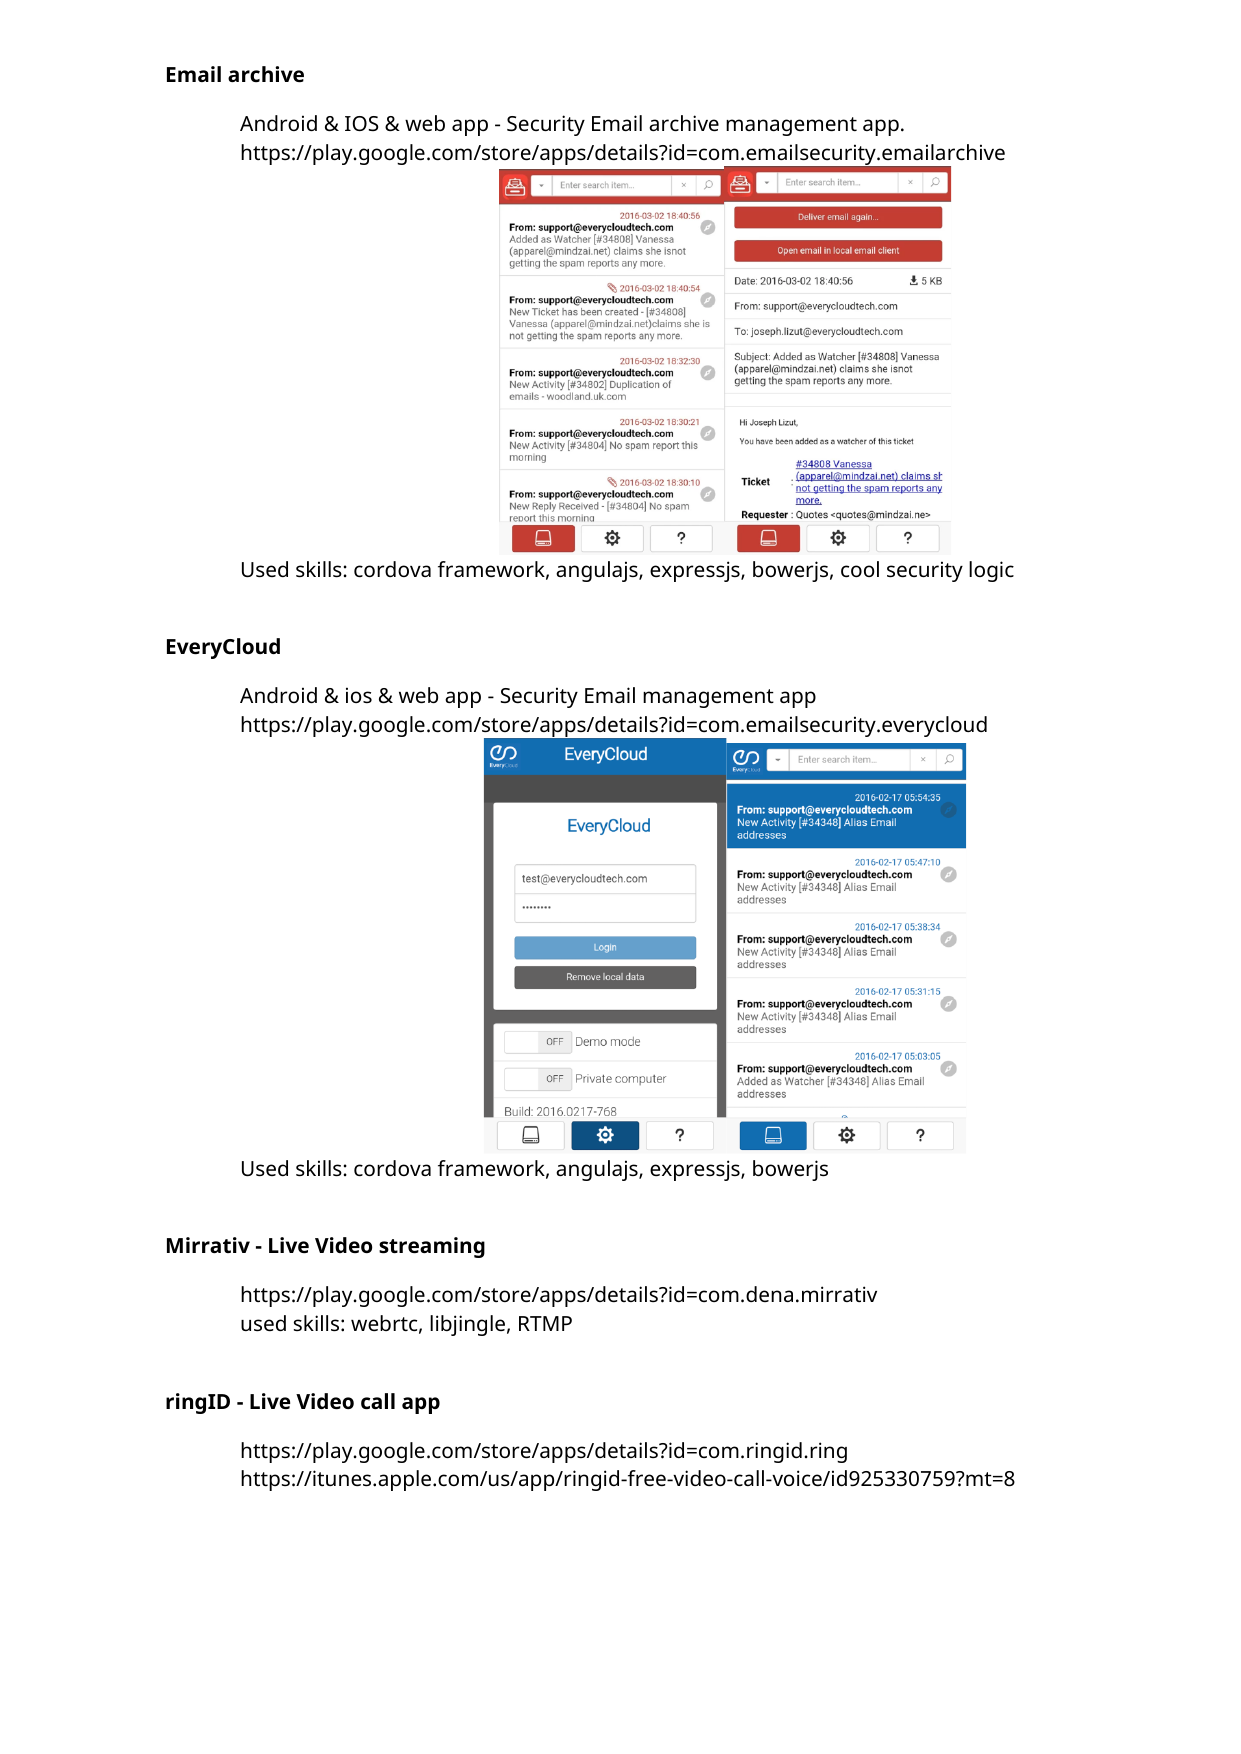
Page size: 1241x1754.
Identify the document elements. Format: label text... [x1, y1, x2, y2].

list https://play.google.com/store/apps/details?id=com.dena.mirrativ [240, 1281, 1210, 1309]
picture [483, 738, 967, 1154]
list used skills: webrtc, libjingle, RTMP [240, 1309, 1210, 1337]
list Used skills: cordova framework, angulajs, expressjs, bowerjs, cool security logic [240, 555, 1210, 583]
picture [499, 166, 952, 555]
list Used skills: cordova framework, angulajs, expressjs, bowerjs [240, 1154, 1210, 1182]
text Email archive [90, 60, 1210, 88]
text ringID - Live Video call app [90, 1387, 1210, 1415]
list https://play.google.com/store/apps/details?id=com.emailsecurity.emailarchive [240, 138, 1210, 166]
list https://itunes.apple.com/us/app/ringid-free-video-call-voice/id925330759?mt=8 [202, 1464, 1210, 1493]
list Android & ios & web app - Security Email management app [240, 682, 1210, 710]
text Mirrativ - Live Video streaming [90, 1231, 1210, 1260]
list Android & IOS & web app - Security Email archive management app. [240, 109, 1210, 138]
list https://play.google.com/store/apps/details?id=com.ringid.ring [202, 1436, 1210, 1464]
list https://play.google.com/store/apps/details?id=com.emailsecurity.everycloud [240, 710, 1210, 738]
text EveryCloud [90, 632, 1210, 661]
